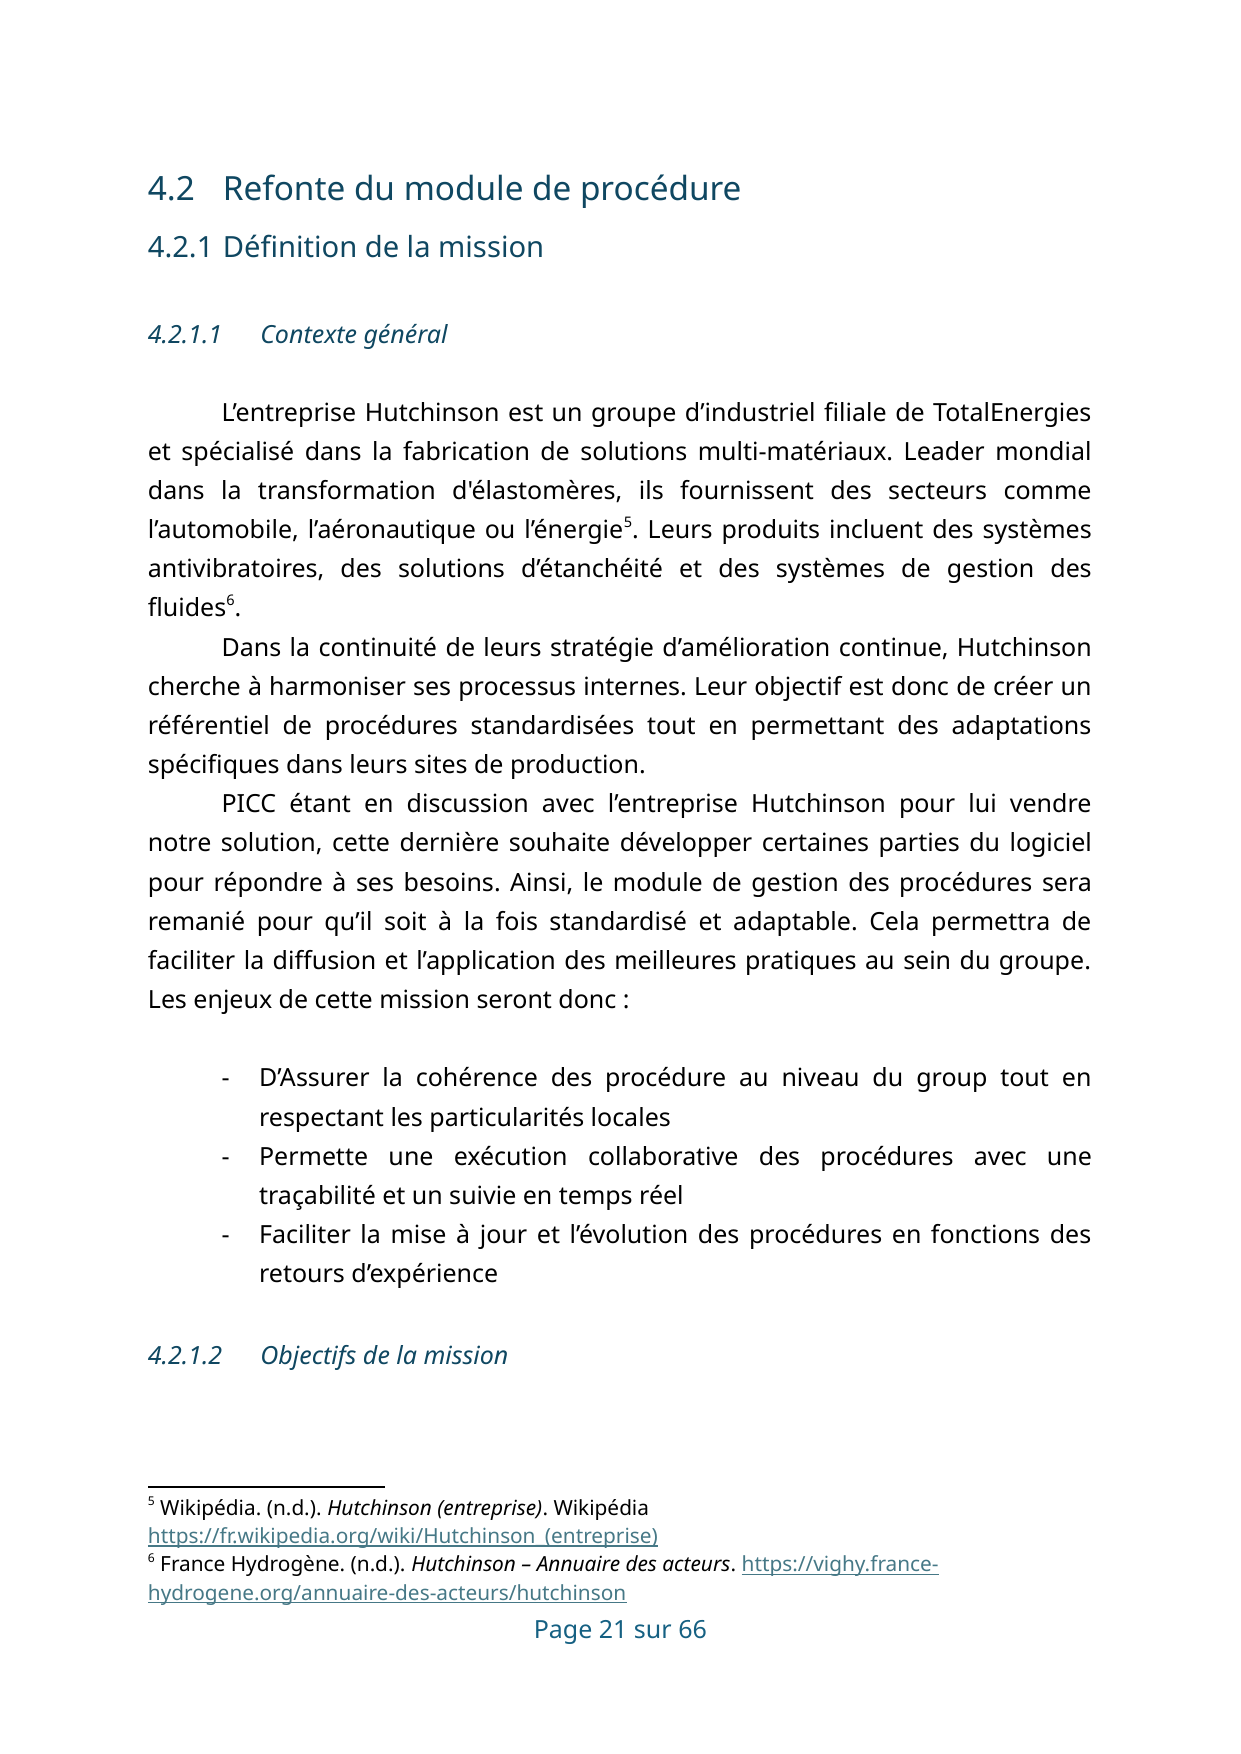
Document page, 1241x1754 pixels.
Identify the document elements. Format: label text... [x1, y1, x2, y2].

list Faciliter la mise à jour et l’évolution des procédures en fonctions des retours d’expérience [221, 1217, 1093, 1290]
text PICC étant en discussion avec l’entreprise Hutchinson pour lui vendre notre solution, cette dernière souhaite développer certaines parties du logiciel pour répondre à ses besoins. Ainsi, le module de gestion des procédures sera remanié pour qu’il soit à la fois standardisé et adaptable. Cela permettra de faciliter la diffusion et l’application des meilleures pratiques au sein du groupe. Les enjeux de cette mission seront donc : [148, 786, 1093, 1016]
text L’entreprise Hutchinson est un groupe d’industriel filiale de TotalEnergies et spécialisé dans la fabrication de solutions multi-matériaux. Leader mondial dans la transformation d'élastomères, ils fournissent des secteurs comme l’automobile, l’aéronautique ou l’énergie. Leurs produits incluent des systèmes antivibratoires, des solutions d’étanchéité et des systèmes de gestion des fluides. [148, 394, 1093, 624]
text Dans la continuité de leurs stratégie d’amélioration continue, Hutchinson cherche à harmoniser ses processus internes. Leur objectif est donc de créer un référentiel de procédures standardisées tout en permettant des adaptations spécifiques dans leurs sites de production. [148, 629, 1093, 781]
list D’Assurer la cohérence des procédure au niveau du group tout en respectant les particularités locales [221, 1060, 1093, 1133]
subtitle Contexte général [148, 317, 1093, 351]
subtitle Définition de la mission [148, 226, 1093, 266]
subtitle Objectifs de la mission [148, 1337, 1093, 1371]
subtitle Refonte du module de procédure [148, 164, 1093, 210]
list Permette une exécution collaborative des procédures avec une traçabilité et un suivie en temps réel [221, 1138, 1093, 1212]
